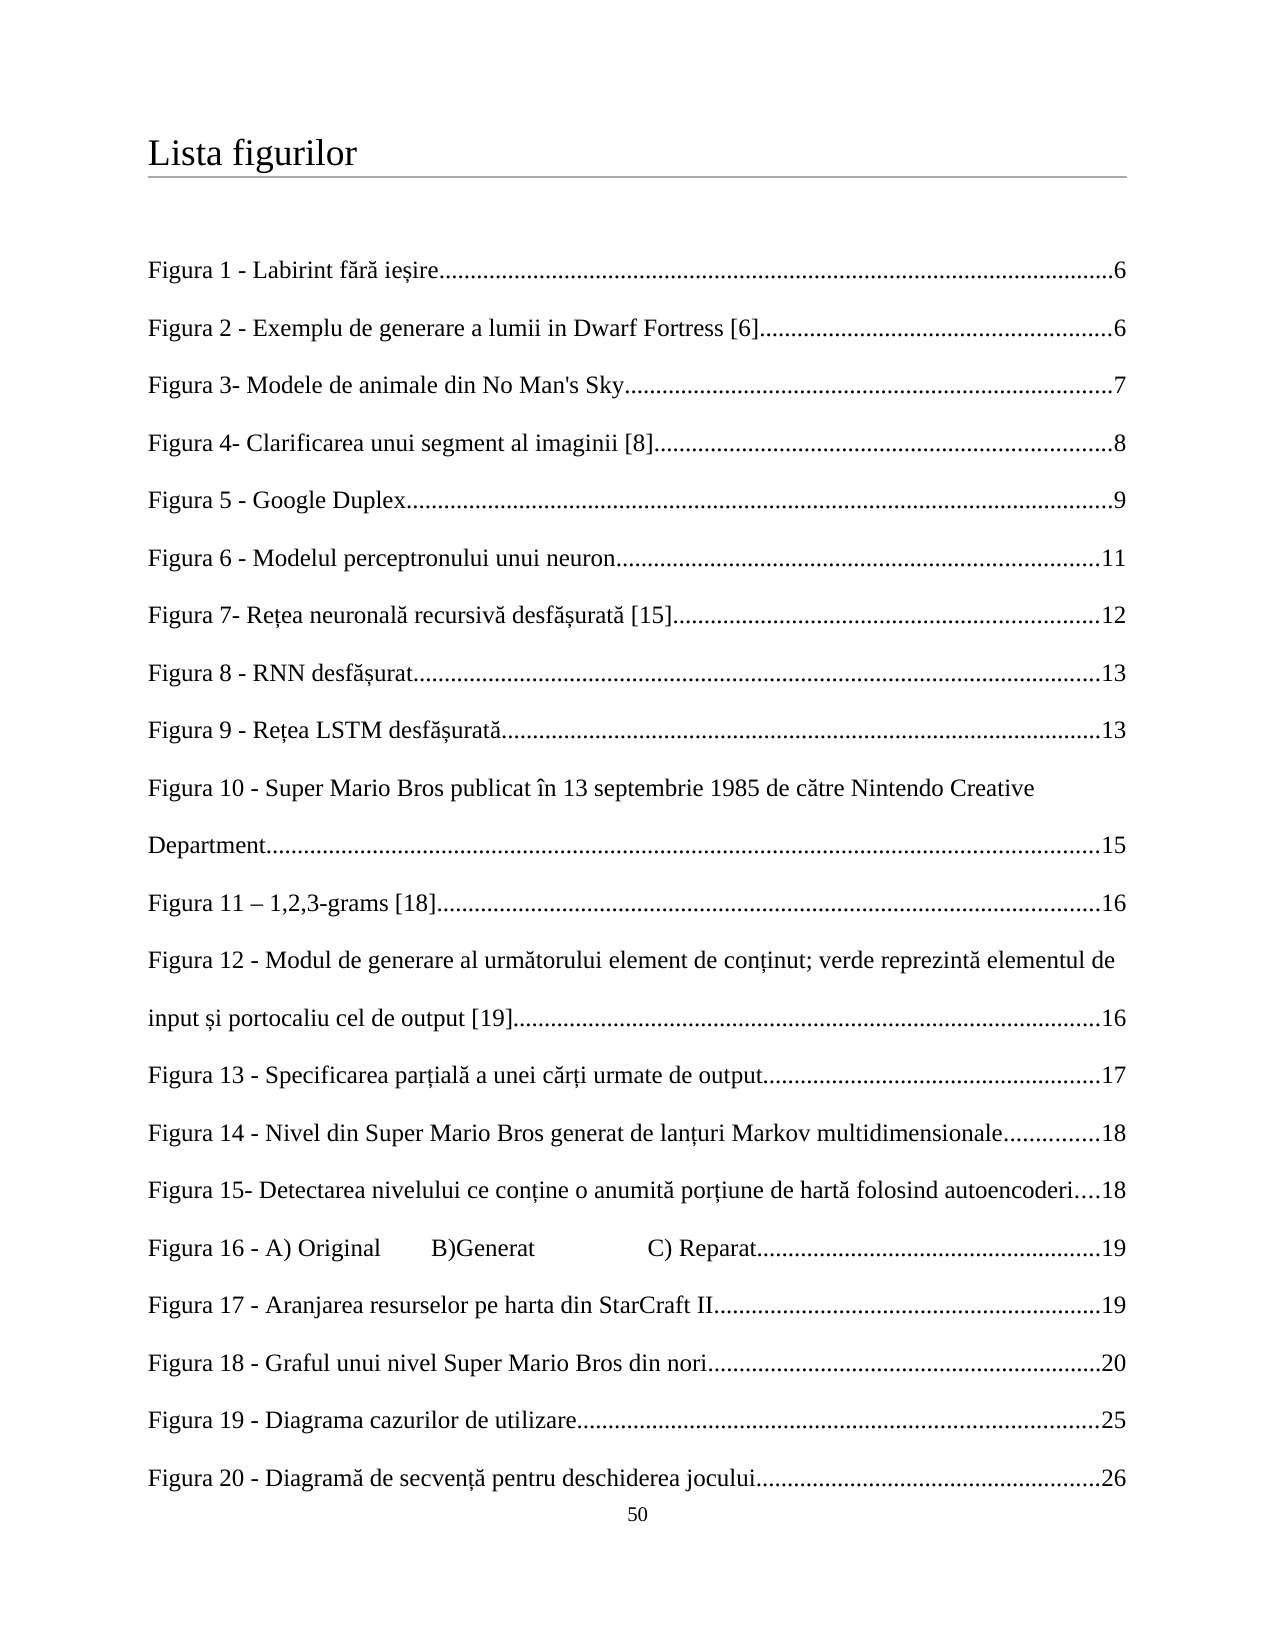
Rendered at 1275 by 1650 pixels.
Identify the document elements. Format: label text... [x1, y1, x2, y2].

text Figura 10 - Super Mario Bros publicat în 13 septembrie 1985 de către Nintendo Creative Department 15 [148, 773, 1127, 859]
text Figura 15- Detectarea nivelului ce conține o anumită porțiune de hartă folosind autoencoderi 18 [148, 1175, 1127, 1204]
text Figura 5 - Google Duplex 9 [148, 485, 1127, 514]
text Figura 4- Clarificarea unui segment al imaginii [8] 8 [148, 428, 1127, 456]
text Lista figurilor [148, 131, 1127, 176]
text Figura 9 - Rețea LSTM desfășurată 13 [148, 715, 1127, 744]
text Figura 16 - A) Original B)Generat C) Reparat 19 [148, 1233, 1127, 1261]
text Figura 17 - Aranjarea resurselor pe harta din StarCraft II 19 [148, 1290, 1127, 1319]
text Figura 14 - Nivel din Super Mario Bros generat de lanțuri Markov multidimensionale 18 [148, 1118, 1127, 1146]
text Figura 13 - Specificarea parțială a unei cărți urmate de output 17 [148, 1060, 1127, 1089]
text Figura 3- Modele de animale din No Man's Sky 7 [148, 370, 1127, 399]
text Figura 20 - Diagramă de secvență pentru deschiderea jocului 26 [148, 1463, 1127, 1491]
text Figura 11 – 1,2,3-grams [18] 16 [148, 888, 1127, 916]
text Figura 2 - Exemplu de generare a lumii in Dwarf Fortress [6] 6 [148, 313, 1127, 341]
text Figura 19 - Diagrama cazurilor de utilizare 25 [148, 1405, 1127, 1434]
text Figura 12 - Modul de generare al următorului element de conținut; verde reprezintă elementul de input și portocaliu cel de output [19] 16 [148, 945, 1127, 1031]
text Figura 1 - Labirint fără ieșire 6 [148, 255, 1127, 284]
text Figura 8 - RNN desfășurat 13 [148, 658, 1127, 686]
text Figura 18 - Graful unui nivel Super Mario Bros din nori 20 [148, 1348, 1127, 1376]
text Figura 7- Rețea neuronală recursivă desfășurată [15] 12 [148, 600, 1127, 629]
text Figura 6 - Modelul perceptronului unui neuron 11 [148, 543, 1127, 571]
